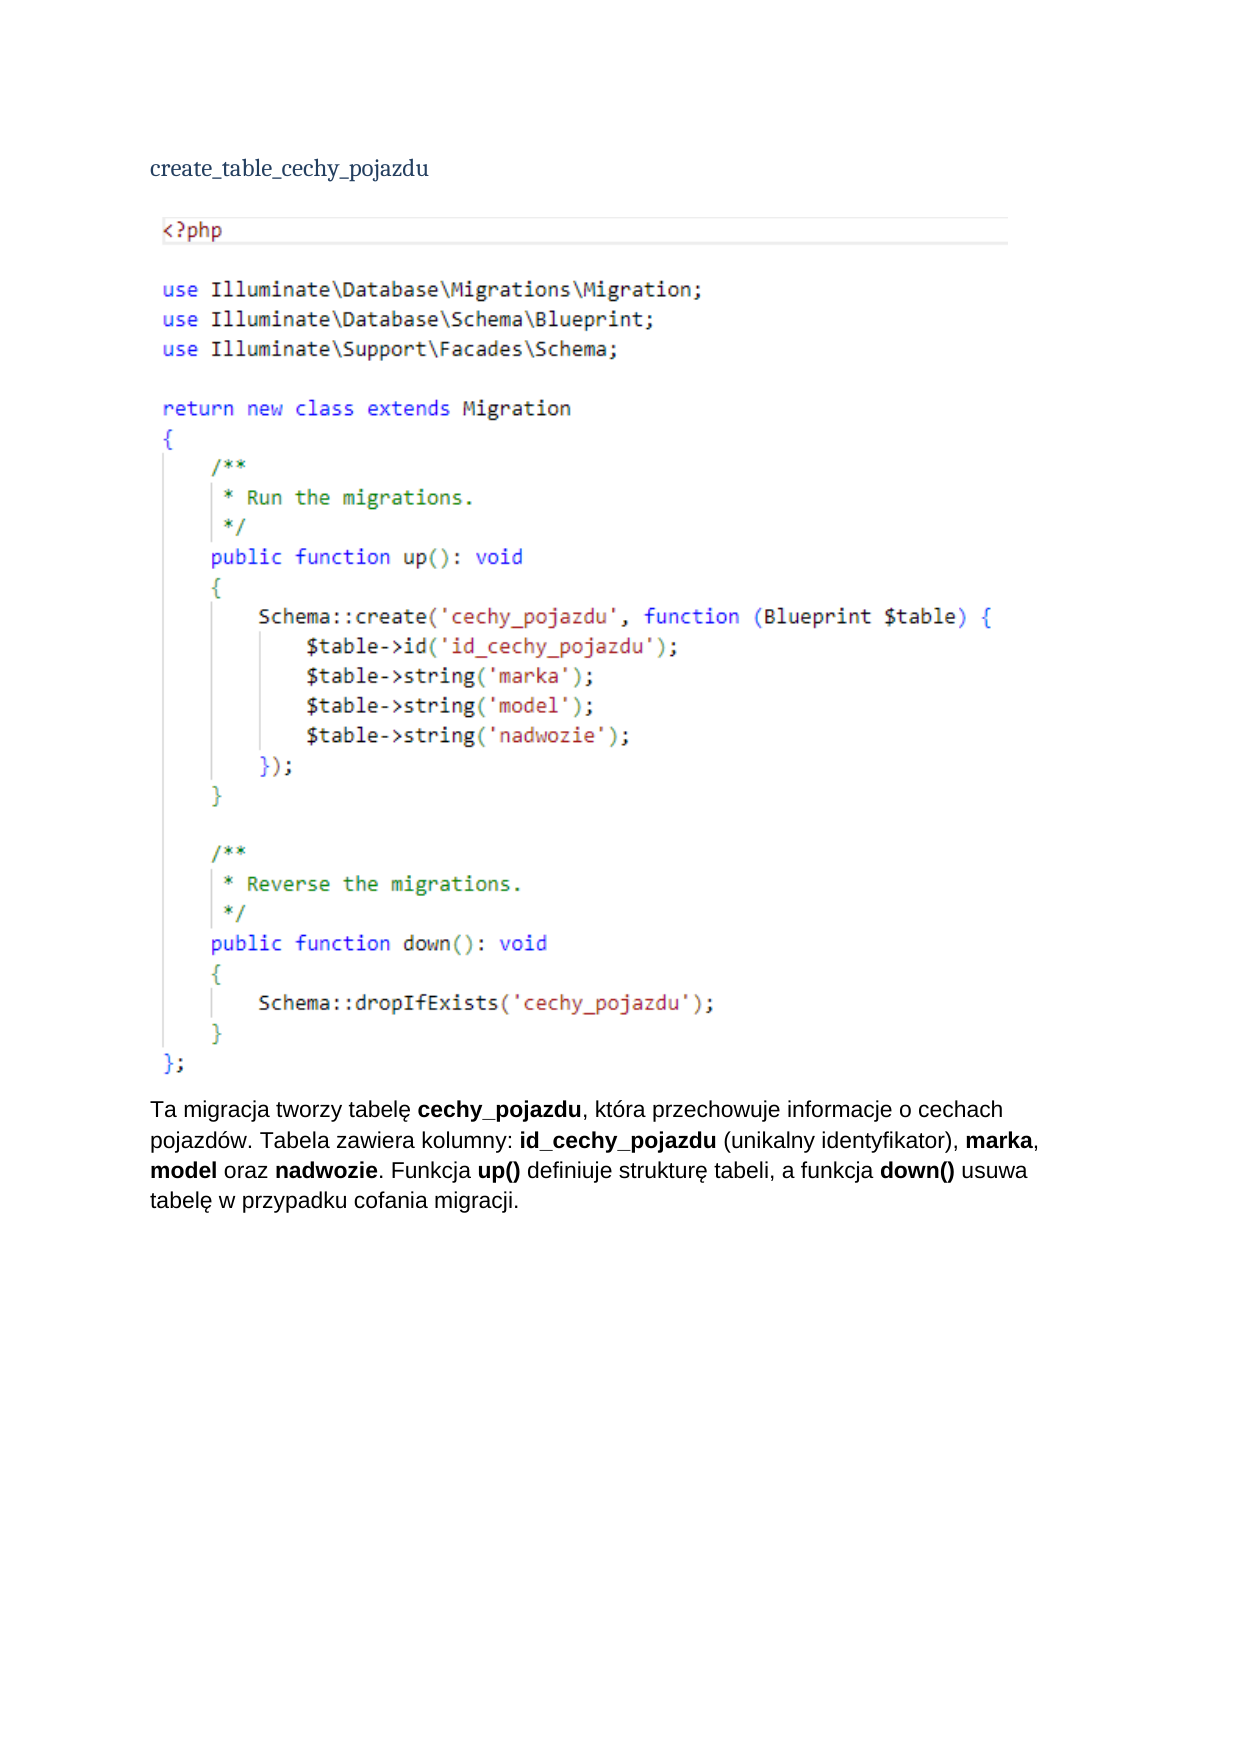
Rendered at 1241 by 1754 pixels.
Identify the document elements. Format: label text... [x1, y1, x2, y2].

subtitle create_table_cechy_pojazdu [150, 154, 1090, 183]
picture [150, 217, 1008, 1093]
text Ta migracja tworzy tabelę cechy_pojazdu, która przechowuje informacje o cechach pojazdów. Tabela zawiera kolumny: id_cechy_pojazdu (unikalny identyfikator), marka, model oraz nadwozie. Funkcja up() definiuje strukturę tabeli, a funkcja down() usuwa tabelę w przypadku cofania migracji. [150, 1096, 1090, 1213]
